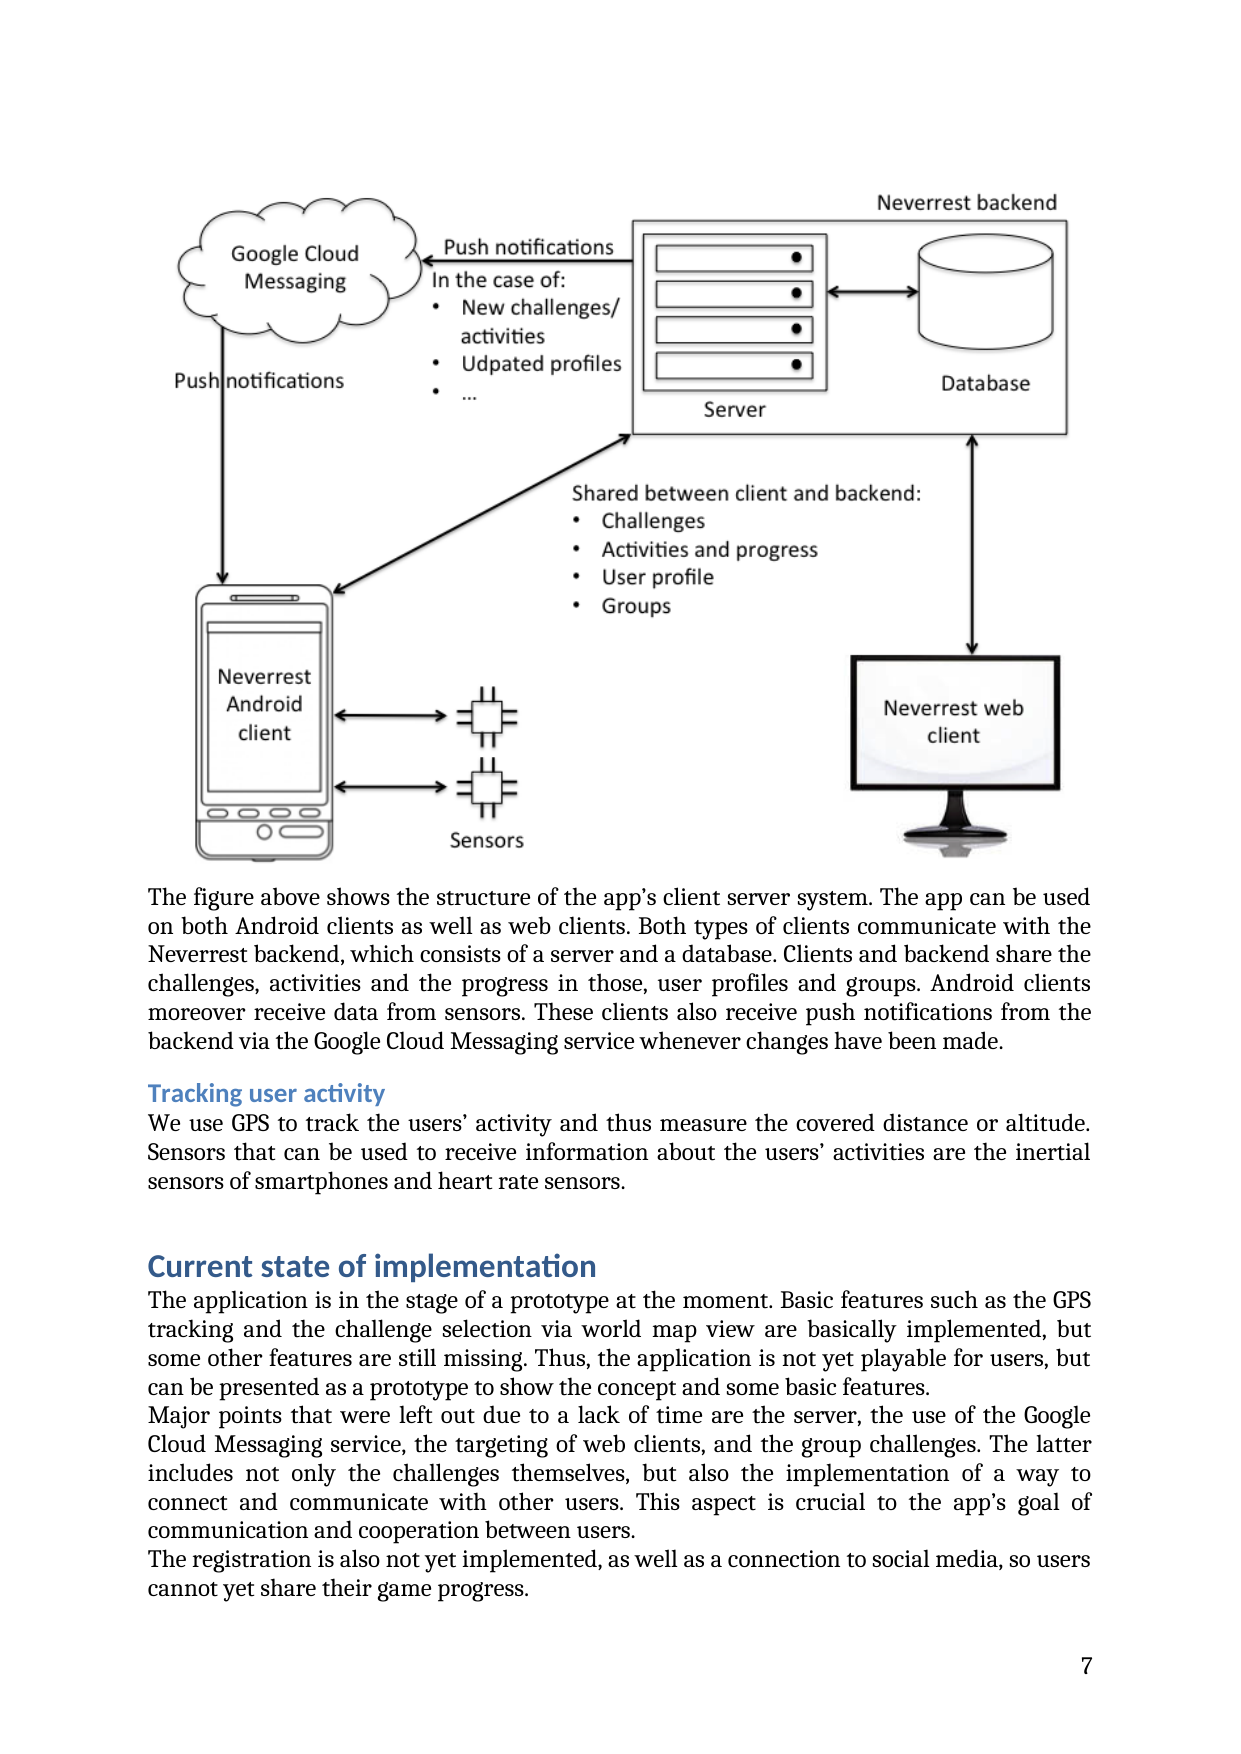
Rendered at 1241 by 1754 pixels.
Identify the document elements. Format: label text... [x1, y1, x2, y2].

text The figure above shows the structure of the app’s client server system. The app can be used on both Android clients as well as web clients. Both types of clients communicate with the Neverrest backend, which consists of a server and a database. Clients and backend share the challenges, activities and the progress in those, user profiles and groups. Android clients moreover receive data from sensors. These clients also receive push notifications from the backend via the Google Cloud Messaging service whenever changes have been made. [148, 883, 1093, 1055]
text Major points that were left out due to a lack of time are the server, the use of the Google Cloud Messaging service, the targeting of web clients, and the group challenges. The latter includes not only the challenges themselves, but also the implementation of a way to connect and communicate with other users. This aspect is crucial to the app’s goal of communication and cooperation between users. [148, 1401, 1093, 1545]
text We use GPS to track the users’ activity and thus measure the covered distance or altitude. Sensors that can be used to receive information about the users’ activities are the inertial sensors of smartphones and heart rate sensors. [148, 1109, 1093, 1196]
subtitle Tracking user activity [148, 1076, 1093, 1109]
text The application is in the stage of a prototype at the moment. Basic features such as the GPS tracking and the challenge selection via world map view are basically implemented, but some other features are still missing. Thus, the application is not yet playable for users, but can be presented as a prototype to show the concept and some basic features. [148, 1286, 1093, 1401]
text The registration is also not yet implemented, as well as a connection to social media, so users cannot yet share their game progress. [148, 1545, 1093, 1602]
subtitle Current state of implementation [148, 1246, 1093, 1286]
picture [147, 176, 1092, 883]
